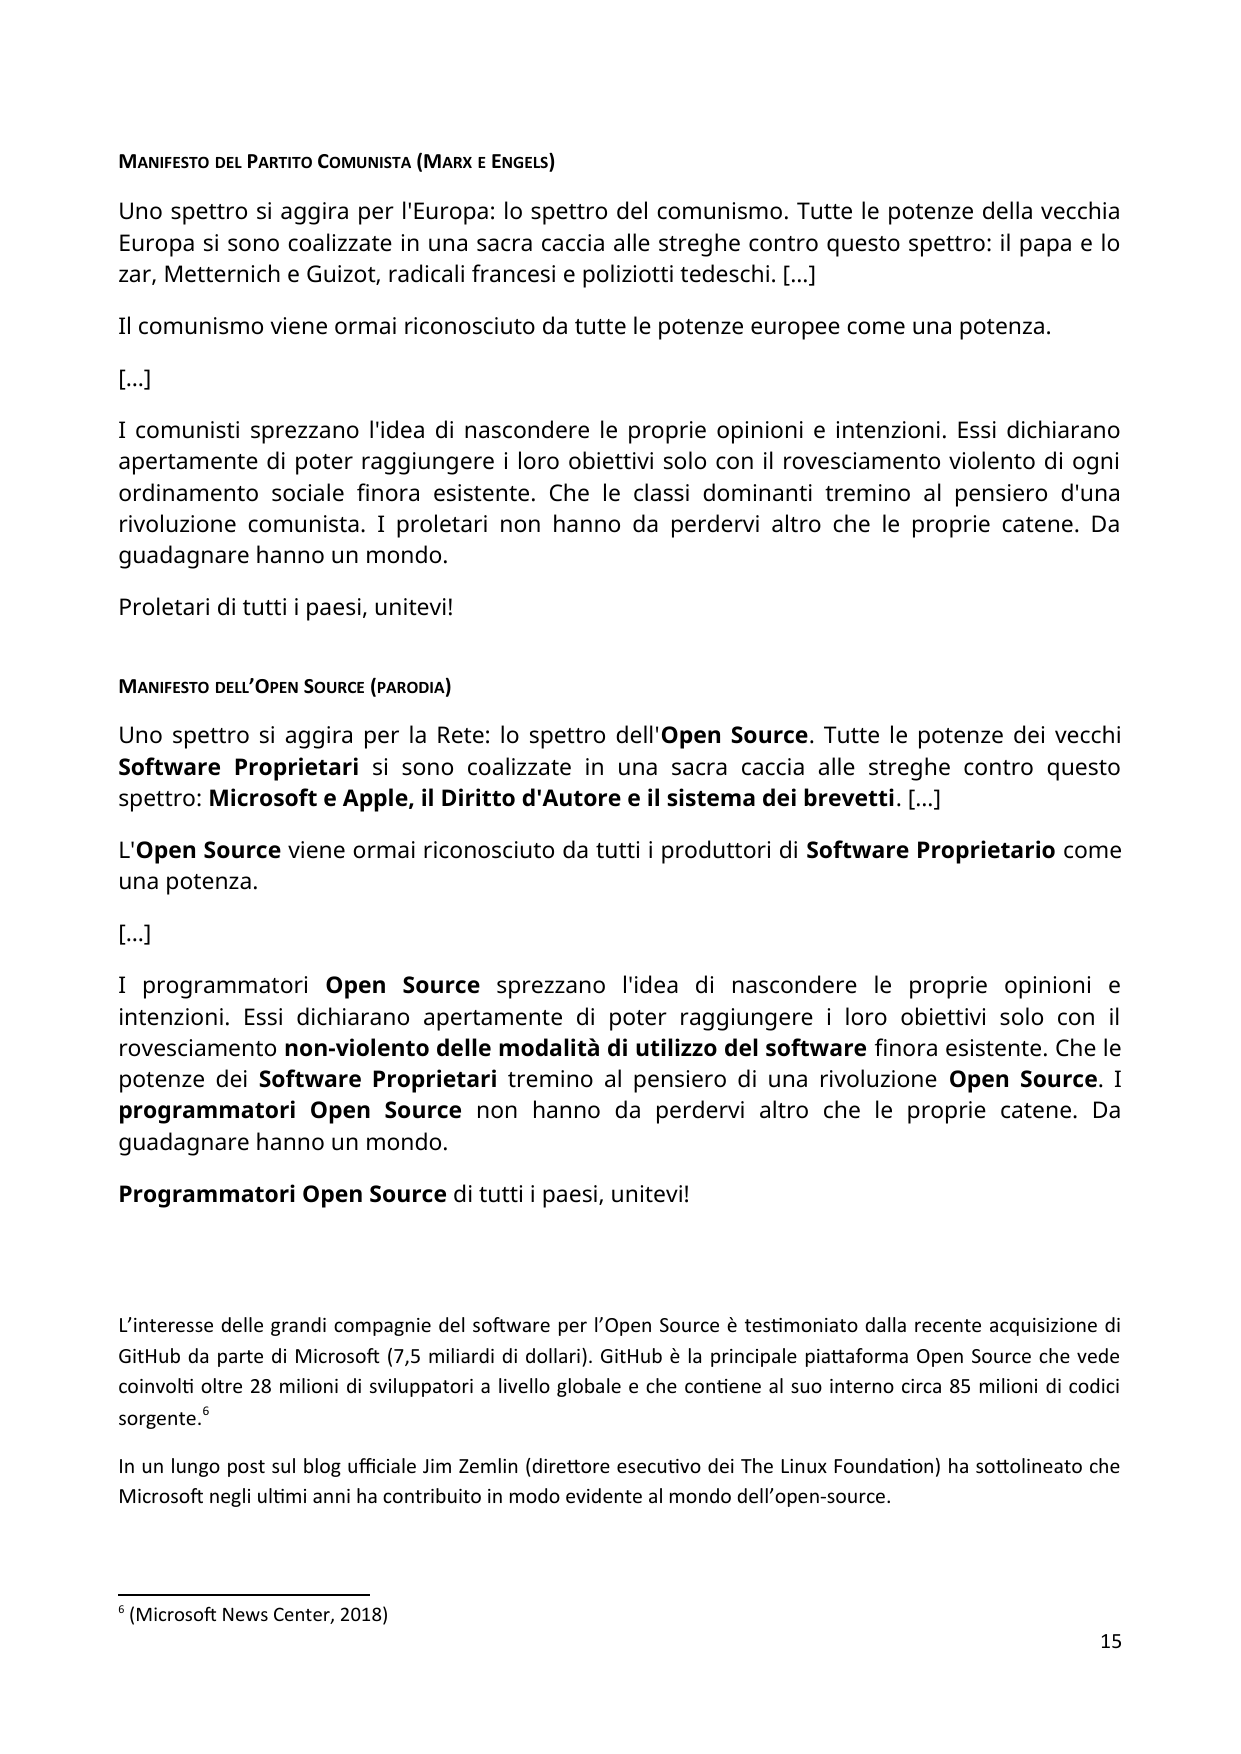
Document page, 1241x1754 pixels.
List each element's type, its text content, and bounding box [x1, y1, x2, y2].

text In un lungo post sul blog ufficiale Jim Zemlin (direttore esecutivo dei The Linux Foundation) ha sottolineato che Microsoft negli ultimi anni ha contribuito in modo evidente al mondo dell’open-source. [118, 1452, 1122, 1509]
text Il comunismo viene ormai riconosciuto da tutte le potenze europee come una potenza. [118, 310, 1122, 341]
text Uno spettro si aggira per l'Europa: lo spettro del comunismo. Tutte le potenze della vecchia Europa si sono coalizzate in una sacra caccia alle streghe contro questo spettro: il papa e lo zar, Metternich e Guizot, radicali francesi e poliziotti tedeschi. […] [118, 195, 1122, 289]
text L'Open Source viene ormai riconosciuto da tutti i produttori di Software Proprietario come una potenza. [118, 834, 1122, 896]
text […] [118, 362, 1122, 393]
text I comunisti sprezzano l'idea di nascondere le proprie opinioni e intenzioni. Essi dichiarano apertamente di poter raggiungere i loro obiettivi solo con il rovesciamento violento di ogni ordinamento sociale finora esistente. Che le classi dominanti tremino al pensiero d'una rivoluzione comunista. I proletari non hanno da perdervi altro che le proprie catene. Da guadagnare hanno un mondo. [118, 414, 1122, 570]
text Programmatori Open Source di tutti i paesi, unitevi! [118, 1178, 1122, 1209]
text Proletari di tutti i paesi, unitevi! [118, 591, 1122, 622]
text Manifesto dell’Open Source (parodia) [118, 672, 1122, 698]
text L’interesse delle grandi compagnie del software per l’Open Source è testimoniato dalla recente acquisizione di GitHub da parte di Microsoft (7,5 miliardi di dollari). GitHub è la principale piattaforma Open Source che vede coinvolti oltre 28 milioni di sviluppatori a livello globale e che contiene al suo interno circa 85 milioni di codici sorgente. [118, 1311, 1122, 1431]
text Uno spettro si aggira per la Rete: lo spettro dell'Open Source. Tutte le potenze dei vecchi Software Proprietari si sono coalizzate in una sacra caccia alle streghe contro questo spettro: Microsoft e Apple, il Diritto d'Autore e il sistema dei brevetti. […] [118, 719, 1122, 813]
text Manifesto del Partito Comunista (Marx e Engels) [118, 148, 1122, 174]
text […] [118, 917, 1122, 948]
text I programmatori Open Source sprezzano l'idea di nascondere le proprie opinioni e intenzioni. Essi dichiarano apertamente di poter raggiungere i loro obiettivi solo con il rovesciamento non-violento delle modalità di utilizzo del software finora esistente. Che le potenze dei Software Proprietari tremino al pensiero di una rivoluzione Open Source. I programmatori Open Source non hanno da perdervi altro che le proprie catene. Da guadagnare hanno un mondo. [118, 969, 1122, 1157]
